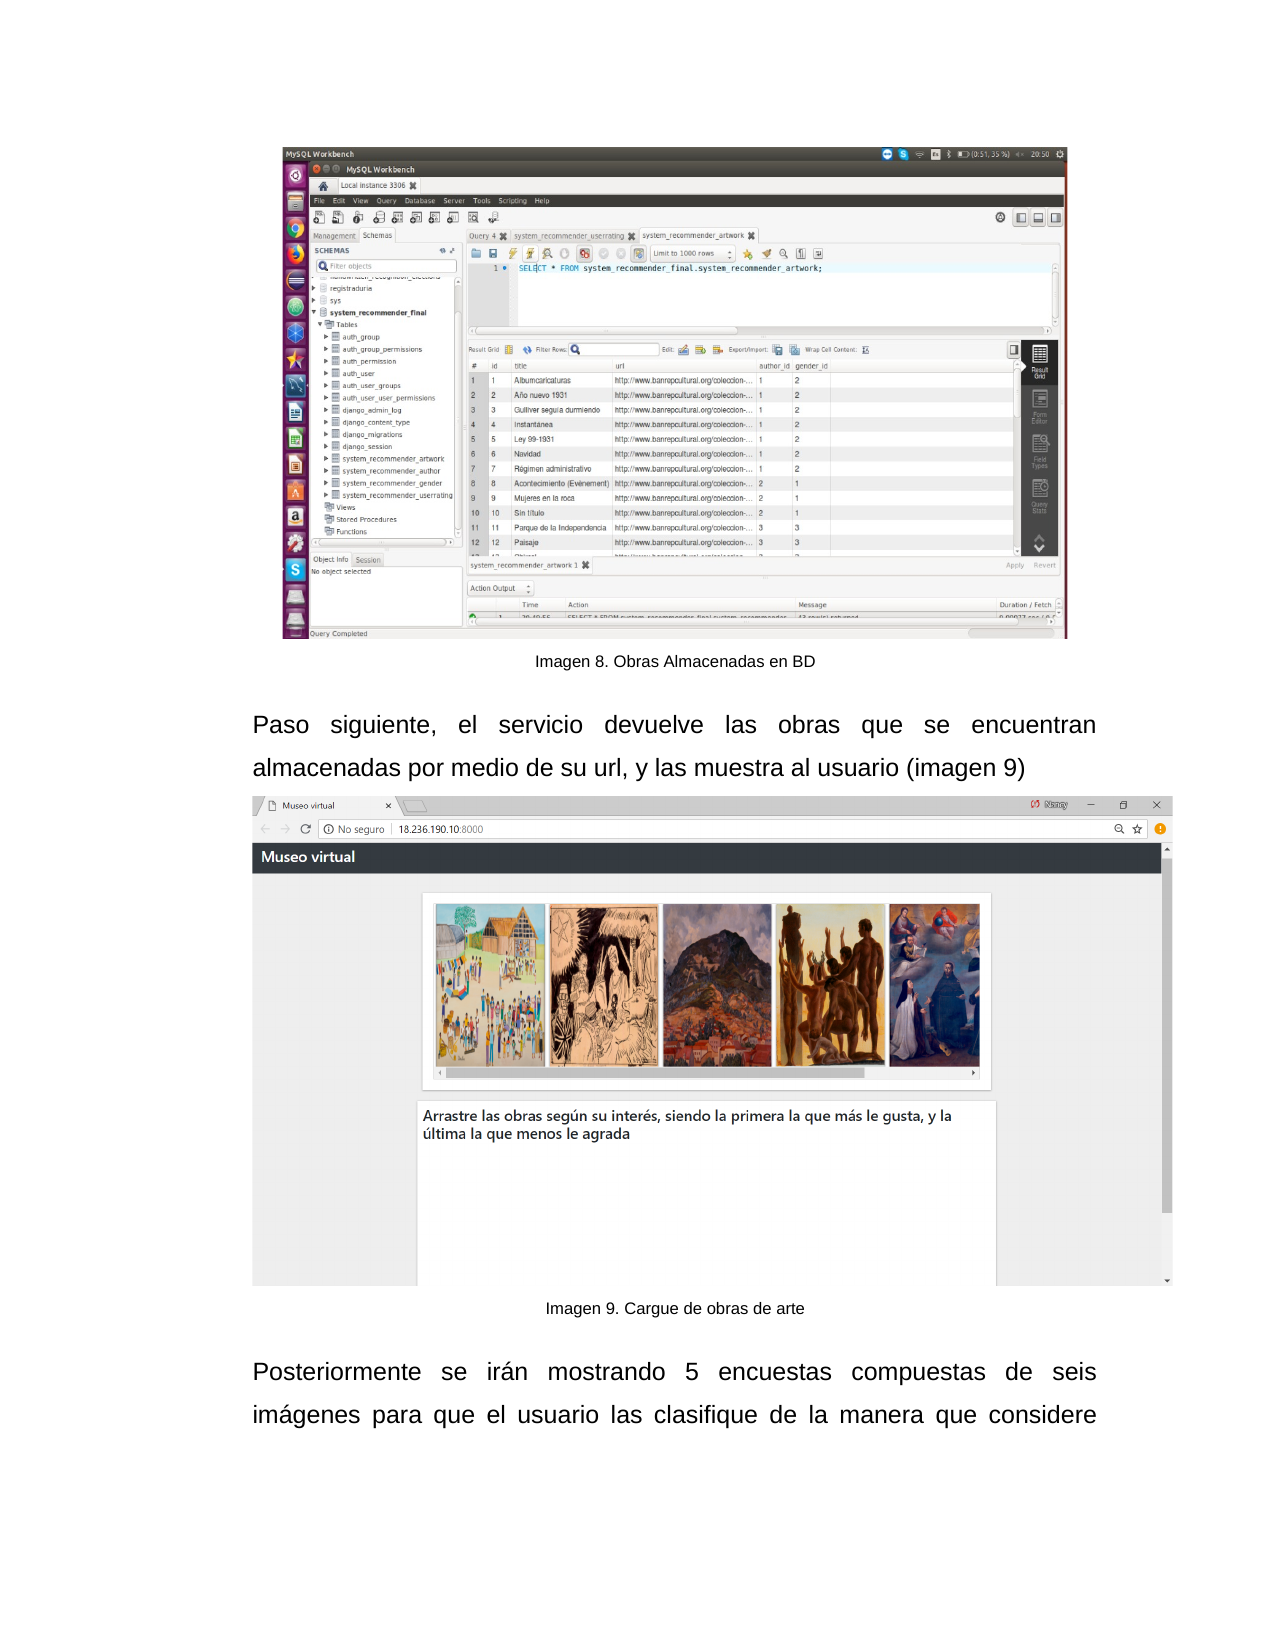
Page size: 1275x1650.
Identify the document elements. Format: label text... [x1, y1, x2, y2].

picture [252, 796, 1173, 1286]
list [252, 1357, 1098, 1428]
list Paso siguiente, el servicio devuelve las obras que se encuentran almacenadas por medio de su url, y las muestra al usuario (imagen 9) [252, 710, 1098, 782]
list Imagen 9. Cargue de obras de arte [252, 1299, 1098, 1318]
list Imagen 8. Obras Almacenadas en BD [252, 652, 1098, 671]
picture [282, 147, 1068, 639]
